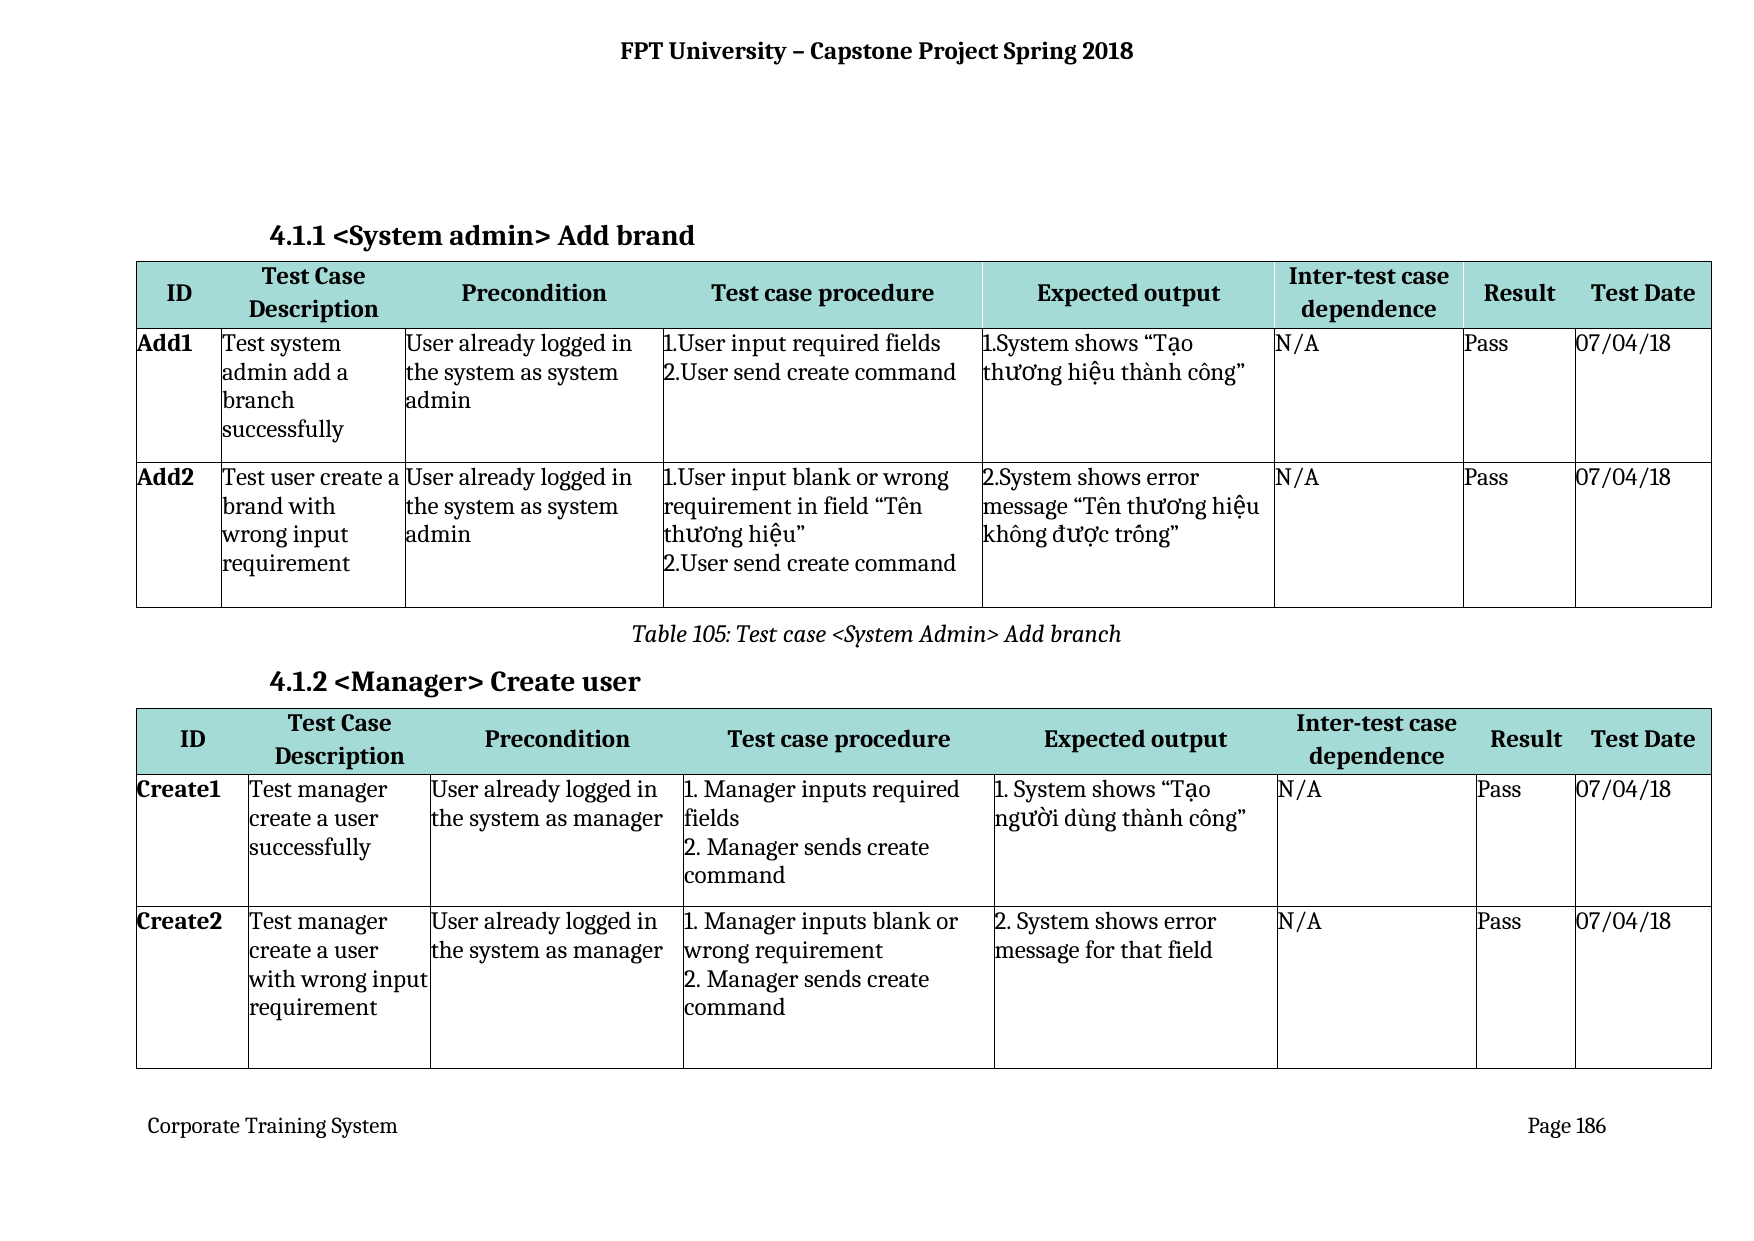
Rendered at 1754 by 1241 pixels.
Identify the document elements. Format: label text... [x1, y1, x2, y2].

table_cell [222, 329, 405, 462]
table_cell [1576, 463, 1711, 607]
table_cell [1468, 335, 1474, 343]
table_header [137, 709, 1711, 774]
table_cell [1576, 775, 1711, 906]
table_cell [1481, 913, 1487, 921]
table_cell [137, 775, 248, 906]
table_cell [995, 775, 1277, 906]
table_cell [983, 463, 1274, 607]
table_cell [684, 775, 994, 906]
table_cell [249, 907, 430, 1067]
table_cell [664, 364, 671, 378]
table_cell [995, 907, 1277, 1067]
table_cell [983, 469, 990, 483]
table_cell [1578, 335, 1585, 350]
list Table : Test case <System Admin> Add branch [148, 620, 1606, 649]
subtitle 4.1.2 <Manager> Create user [269, 666, 1606, 699]
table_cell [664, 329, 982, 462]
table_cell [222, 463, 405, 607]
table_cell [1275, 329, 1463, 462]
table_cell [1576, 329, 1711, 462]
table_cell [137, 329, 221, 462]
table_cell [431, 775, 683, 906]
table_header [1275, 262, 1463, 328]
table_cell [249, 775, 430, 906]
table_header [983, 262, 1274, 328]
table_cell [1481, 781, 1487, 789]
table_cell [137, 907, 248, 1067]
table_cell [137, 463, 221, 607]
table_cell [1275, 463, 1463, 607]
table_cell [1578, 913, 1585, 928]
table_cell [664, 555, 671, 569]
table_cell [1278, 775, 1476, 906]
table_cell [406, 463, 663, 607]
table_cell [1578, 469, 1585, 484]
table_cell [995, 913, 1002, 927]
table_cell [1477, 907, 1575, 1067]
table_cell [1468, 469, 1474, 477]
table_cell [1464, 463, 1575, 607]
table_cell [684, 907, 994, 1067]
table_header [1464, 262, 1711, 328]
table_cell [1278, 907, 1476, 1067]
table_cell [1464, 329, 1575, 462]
subtitle 4.1.1 <System admin> Add brand [269, 219, 1606, 253]
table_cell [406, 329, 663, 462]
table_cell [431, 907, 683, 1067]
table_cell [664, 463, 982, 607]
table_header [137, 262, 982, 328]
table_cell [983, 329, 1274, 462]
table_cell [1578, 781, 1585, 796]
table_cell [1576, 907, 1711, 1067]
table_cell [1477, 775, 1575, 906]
